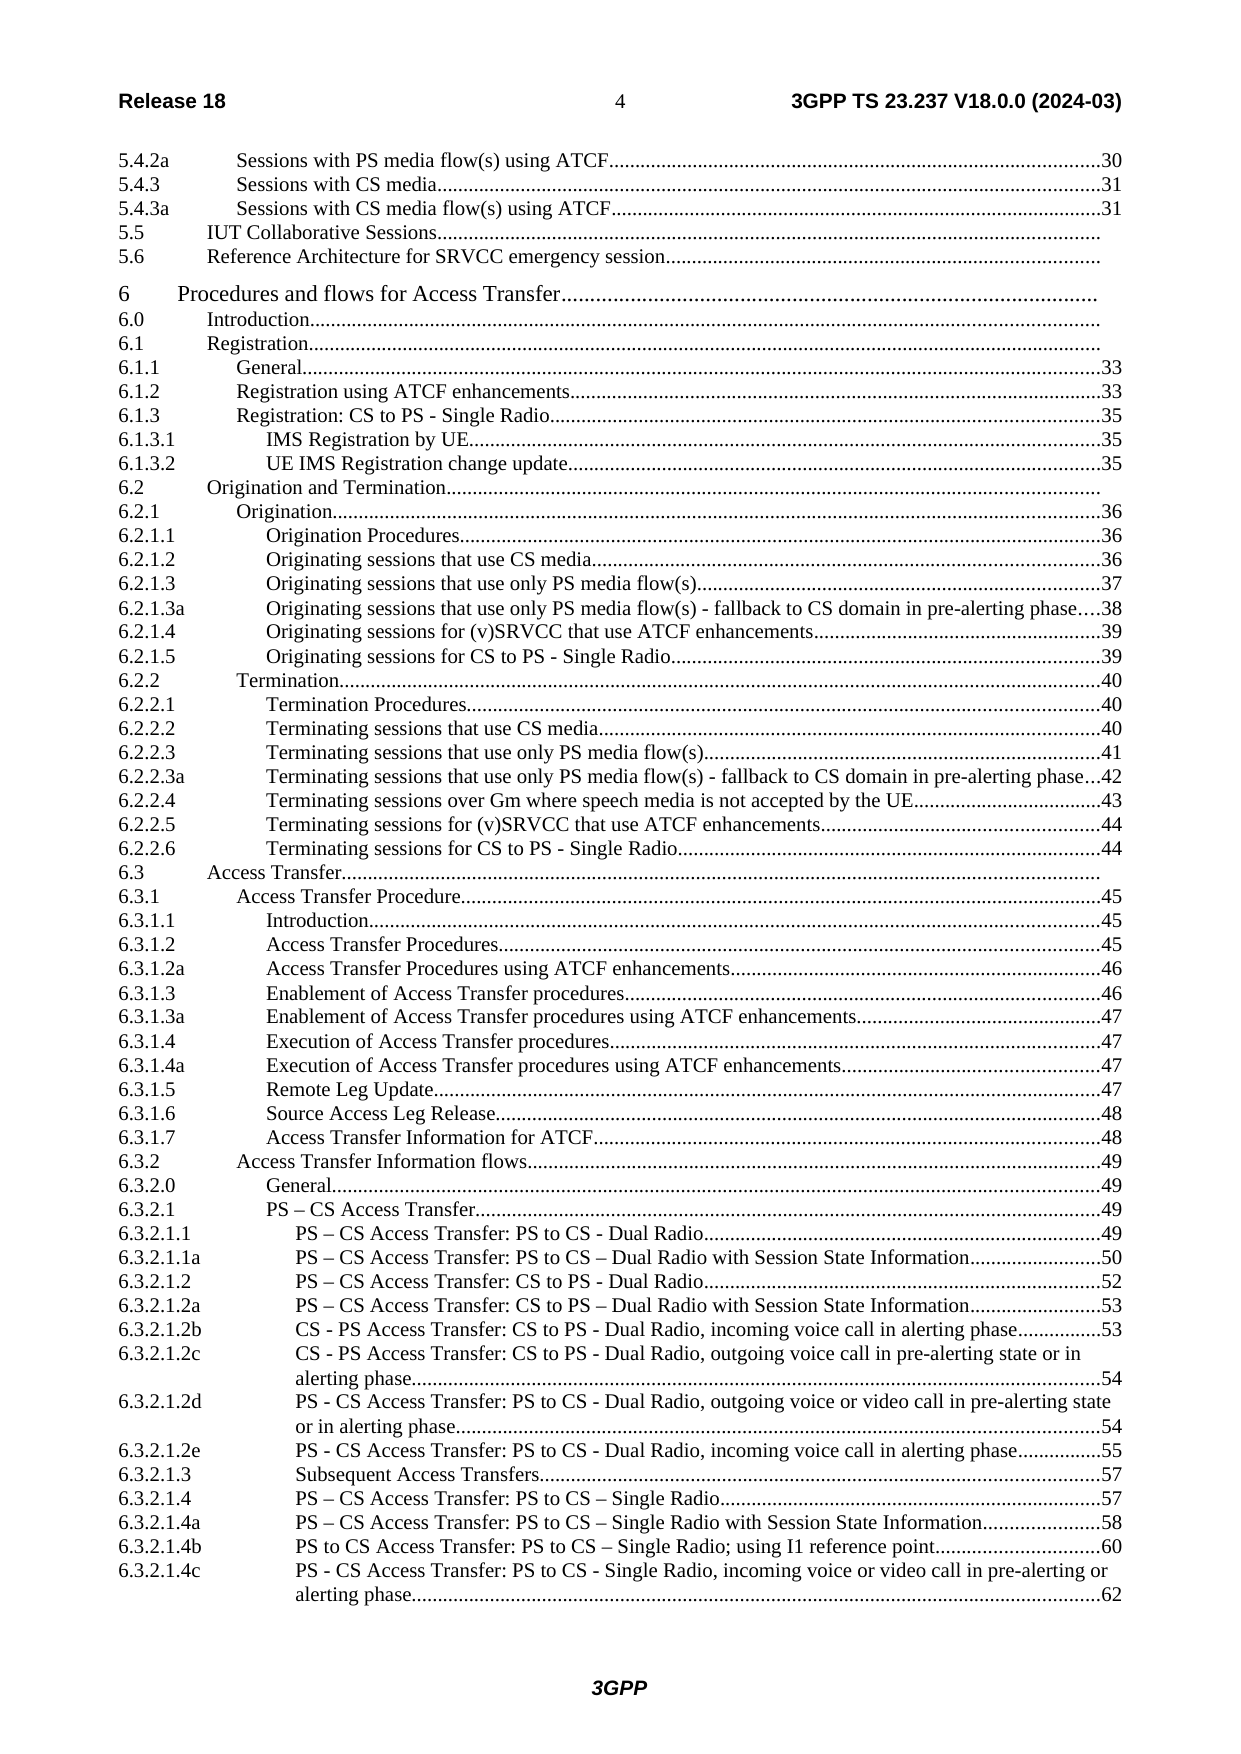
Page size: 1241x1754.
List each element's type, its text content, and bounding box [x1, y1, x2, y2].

text 6.0 Introduction 33 [118, 307, 1078, 331]
text 6.3.2.1.2b CS - PS Access Transfer: CS to PS - Dual Radio, incoming voice call in alerting phase 53 [118, 1317, 1122, 1341]
text 6.2.1.5 Originating sessions for CS to PS - Single Radio 39 [118, 643, 1122, 668]
text 6.2.2.4 Terminating sessions over Gm where speech media is not accepted by the UE 43 [118, 788, 1122, 812]
text 6.3.2.1.2e PS - CS Access Transfer: PS to CS - Dual Radio, incoming voice call in alerting phase 55 [118, 1438, 1122, 1462]
text 6.2.2.1 Termination Procedures 40 [118, 692, 1122, 716]
text 6.1.1 General 33 [118, 355, 1122, 379]
text 6.1.3.1 IMS Registration by UE 35 [118, 427, 1122, 451]
text 6.3.1.4a Execution of Access Transfer procedures using ATCF enhancements 47 [118, 1053, 1122, 1077]
text 6.3.1.7 Access Transfer Information for ATCF 48 [118, 1125, 1122, 1149]
text 6.3.2.1.2c CS - PS Access Transfer: CS to PS - Dual Radio, outgoing voice call in pre-alerting state or in alerting phase 54 [118, 1341, 1122, 1389]
text 6.3.2.1.1 PS – CS Access Transfer: PS to CS - Dual Radio 49 [118, 1221, 1122, 1245]
text 6.3.2.1.4a PS – CS Access Transfer: PS to CS – Single Radio with Session State Information 58 [118, 1510, 1122, 1534]
text 6.3.1.3a Enablement of Access Transfer procedures using ATCF enhancements 47 [118, 1004, 1122, 1028]
text 6.2.1 Origination 36 [118, 499, 1122, 523]
text 5.4.3 Sessions with CS media 31 [118, 172, 1122, 196]
text 6.2.2 Termination 40 [118, 668, 1122, 692]
text 6.2.1.1 Origination Procedures 36 [118, 523, 1122, 547]
text 6.2.2.3 Terminating sessions that use only PS media flow(s) 41 [118, 740, 1122, 764]
text 6.3.2.1.2d PS - CS Access Transfer: PS to CS - Dual Radio, outgoing voice or video call in pre-alerting state or in alerting phase 54 [118, 1389, 1122, 1438]
text 6.2.2.6 Terminating sessions for CS to PS - Single Radio 44 [118, 836, 1122, 860]
text 6.3.2.1.4c PS - CS Access Transfer: PS to CS - Single Radio, incoming voice or video call in pre-alerting or alerting phase 62 [118, 1558, 1122, 1606]
text 6.3.2.1.2a PS – CS Access Transfer: CS to PS – Dual Radio with Session State Information 53 [118, 1293, 1122, 1317]
text 6.2 Origination and Termination 36 [118, 475, 1078, 499]
text 6.3 Access Transfer 45 [118, 860, 1078, 884]
text 6.1.2 Registration using ATCF enhancements 33 [118, 379, 1122, 403]
text 5.5 IUT Collaborative Sessions 31 [118, 220, 1078, 244]
text 5.6 Reference Architecture for SRVCC emergency session 32 [118, 244, 1078, 268]
text 6.2.2.2 Terminating sessions that use CS media 40 [118, 716, 1122, 740]
text 5.4.3a Sessions with CS media flow(s) using ATCF 31 [118, 196, 1122, 220]
text 6.3.1.5 Remote Leg Update 47 [118, 1077, 1122, 1101]
text 6.2.1.3a Originating sessions that use only PS media flow(s) - fallback to CS domain in pre-alerting phase 38 [118, 595, 1122, 619]
text 6.3.1.2a Access Transfer Procedures using ATCF enhancements 46 [118, 956, 1122, 980]
text 6.3.2.1.1a PS – CS Access Transfer: PS to CS – Dual Radio with Session State Information 50 [118, 1245, 1122, 1269]
text 6.3.2.1 PS – CS Access Transfer 49 [118, 1197, 1122, 1221]
text 6.1.3.2 UE IMS Registration change update 35 [118, 451, 1122, 475]
text 6.3.1.2 Access Transfer Procedures 45 [118, 932, 1122, 956]
text 6.3.1.6 Source Access Leg Release 48 [118, 1101, 1122, 1125]
text 6.3.2.1.2 PS – CS Access Transfer: CS to PS - Dual Radio 52 [118, 1269, 1122, 1293]
text 6.1 Registration 33 [118, 331, 1078, 355]
text 6.3.1 Access Transfer Procedure 45 [118, 884, 1122, 908]
text 6.3.2.0 General 49 [118, 1173, 1122, 1197]
text 6.2.1.4 Originating sessions for (v)SRVCC that use ATCF enhancements 39 [118, 619, 1122, 643]
text 6.1.3 Registration: CS to PS - Single Radio 35 [118, 403, 1122, 427]
text 6.3.2.1.4 PS – CS Access Transfer: PS to CS – Single Radio 57 [118, 1486, 1122, 1510]
text 6.3.1.3 Enablement of Access Transfer procedures 46 [118, 980, 1122, 1004]
text 6.2.2.5 Terminating sessions for (v)SRVCC that use ATCF enhancements 44 [118, 812, 1122, 836]
text 6.3.2.1.3 Subsequent Access Transfers 57 [118, 1462, 1122, 1486]
text 6.2.2.3a Terminating sessions that use only PS media flow(s) - fallback to CS domain in pre-alerting phase 42 [118, 764, 1122, 788]
text 6.3.1.1 Introduction 45 [118, 908, 1122, 932]
text 6.3.2.1.4b PS to CS Access Transfer: PS to CS – Single Radio; using I1 reference point 60 [118, 1534, 1122, 1558]
text 6 Procedures and flows for Access Transfer 33 [118, 280, 1078, 307]
text 6.3.2 Access Transfer Information flows 49 [118, 1149, 1122, 1173]
text 6.3.1.4 Execution of Access Transfer procedures 47 [118, 1028, 1122, 1053]
text 5.4.2a Sessions with PS media flow(s) using ATCF 30 [118, 147, 1122, 172]
text 6.2.1.2 Originating sessions that use CS media 36 [118, 547, 1122, 571]
text 6.2.1.3 Originating sessions that use only PS media flow(s) 37 [118, 571, 1122, 595]
